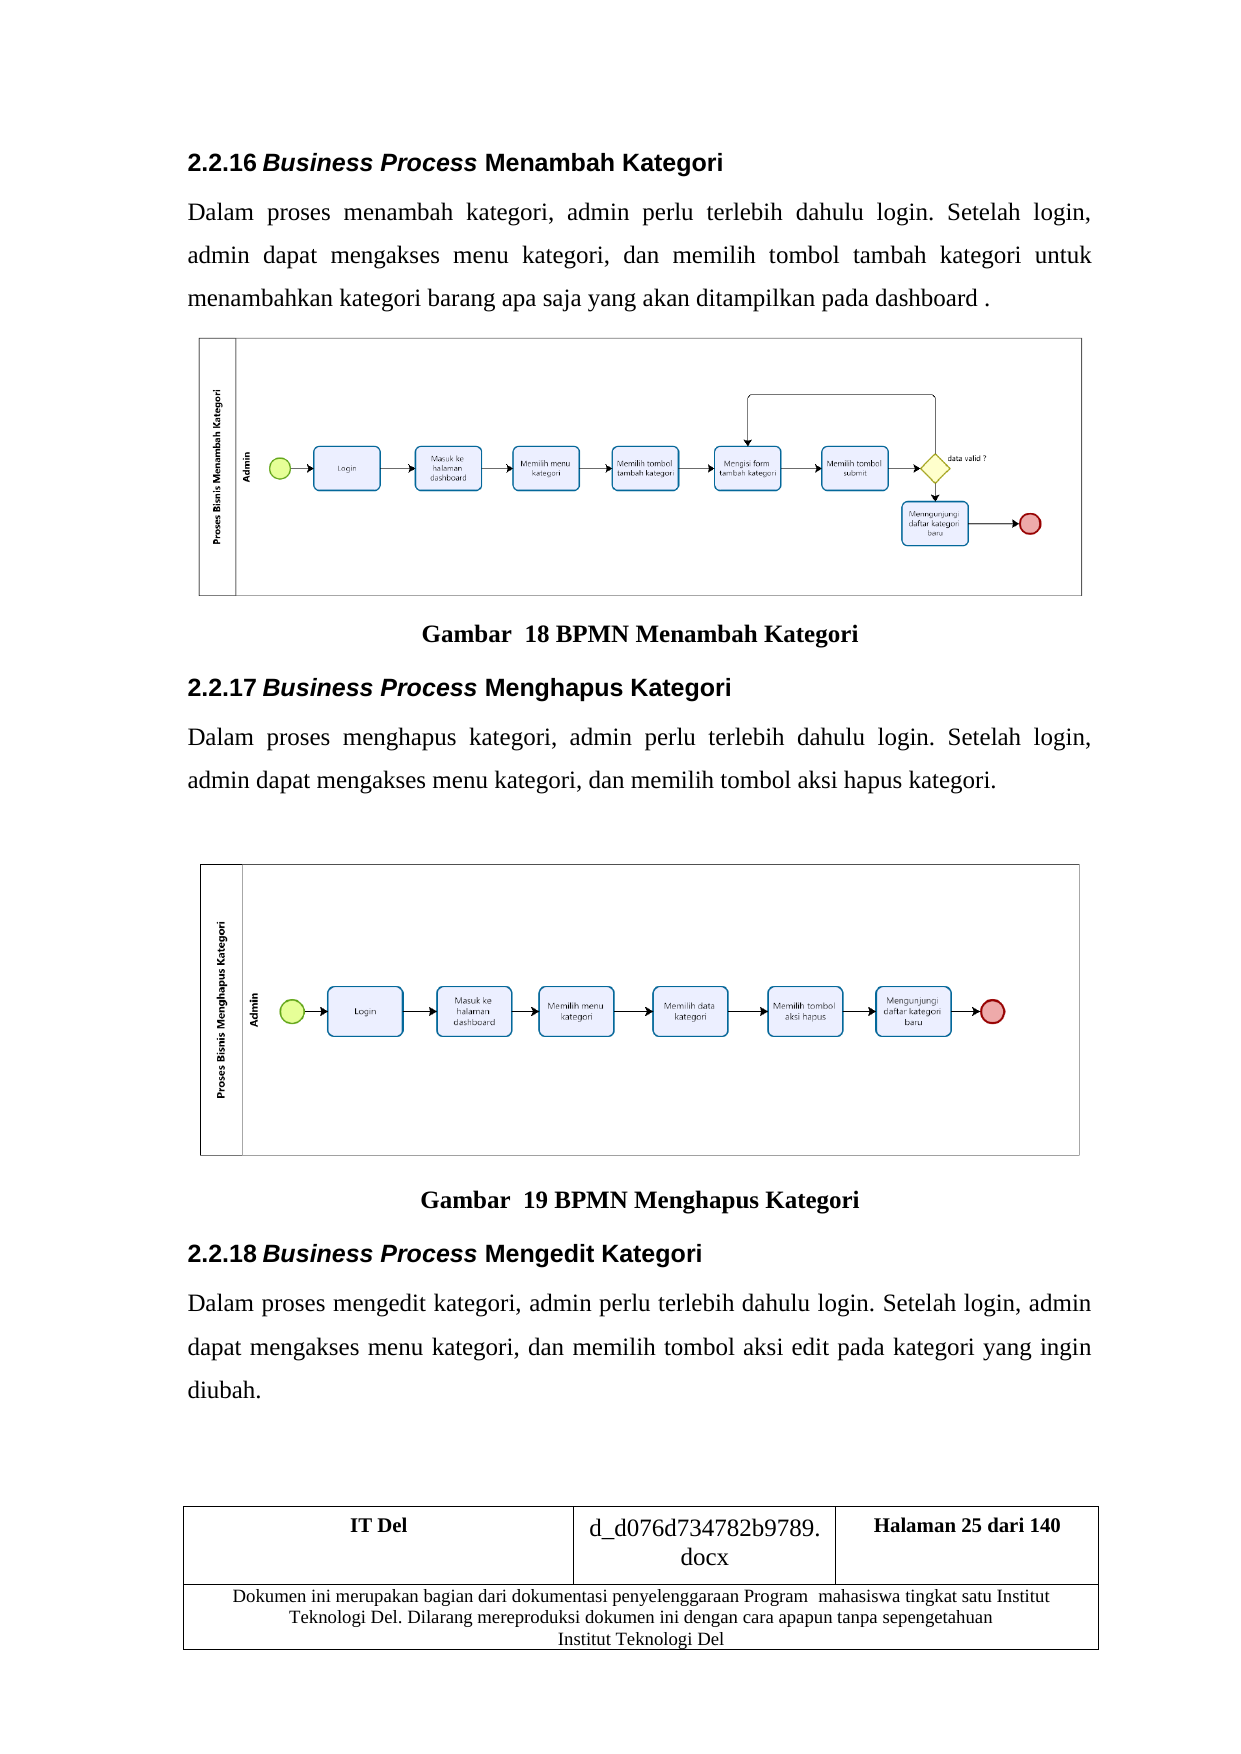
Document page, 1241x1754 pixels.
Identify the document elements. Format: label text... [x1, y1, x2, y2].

subtitle Business Process Menambah Kategori [187, 148, 1092, 176]
text Gambar 19 BPMN Menghapus Kategori [187, 1185, 1092, 1214]
text Gambar 18 BPMN Menambah Kategori [187, 619, 1092, 648]
text Dalam proses menghapus kategori, admin perlu terlebih dahulu login. Setelah login, admin dapat mengakses menu kategori, dan memilih tombol aksi hapus kategori. [187, 722, 1092, 794]
subtitle Business Process Mengedit Kategori [187, 1239, 1092, 1268]
picture [187, 326, 1093, 605]
subtitle Business Process Menghapus Kategori [187, 673, 1092, 701]
text Dalam proses mengedit kategori, admin perlu terlebih dahulu login. Setelah login, admin dapat mengakses menu kategori, dan memilih tombol aksi edit pada kategori yang ingin diubah. [187, 1288, 1092, 1403]
picture [187, 851, 1092, 1172]
text Dalam proses menambah kategori, admin perlu terlebih dahulu login. Setelah login, admin dapat mengakses menu kategori, dan memilih tombol tambah kategori untuk menambahkan kategori barang apa saja yang akan ditampilkan pada dashboard . [187, 197, 1092, 312]
